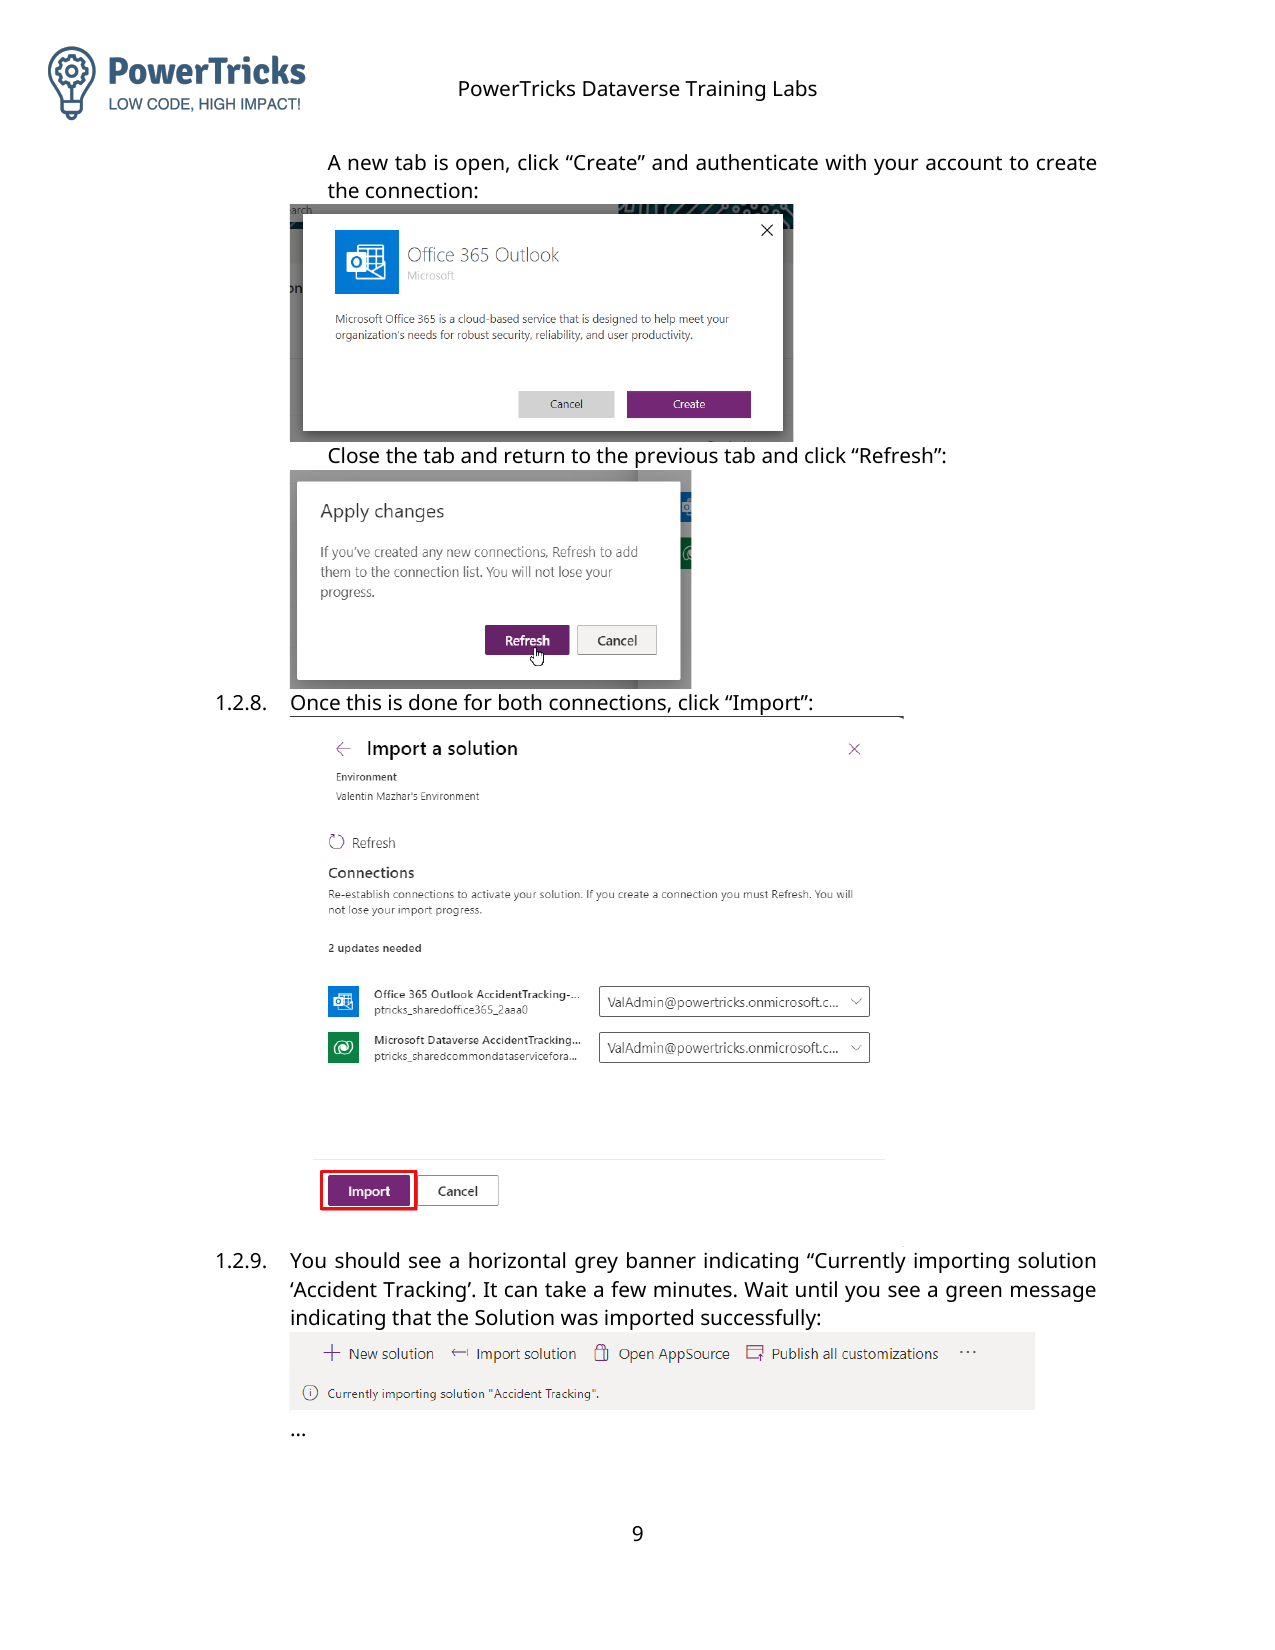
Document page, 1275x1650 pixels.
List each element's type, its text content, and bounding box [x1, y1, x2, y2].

list A new tab is open, click “Create” and authenticate with your account to create the connection: [327, 148, 1098, 204]
list You should see a horizontal grey banner indicating “Currently importing solution ‘Accident Tracking’. It can take a few minutes. Wait until you see a green message indicating that the Solution was imported successfully: [215, 1247, 1098, 1332]
picture [289, 470, 692, 689]
picture [289, 204, 794, 442]
list … [290, 1414, 1098, 1442]
list Once this is done for both connections, click “Import”: [215, 688, 1098, 717]
picture [289, 1332, 1036, 1414]
list Close the tab and return to the previous tab and click “Refresh”: [290, 442, 1098, 470]
picture [40, 39, 310, 124]
picture [289, 716, 904, 1247]
